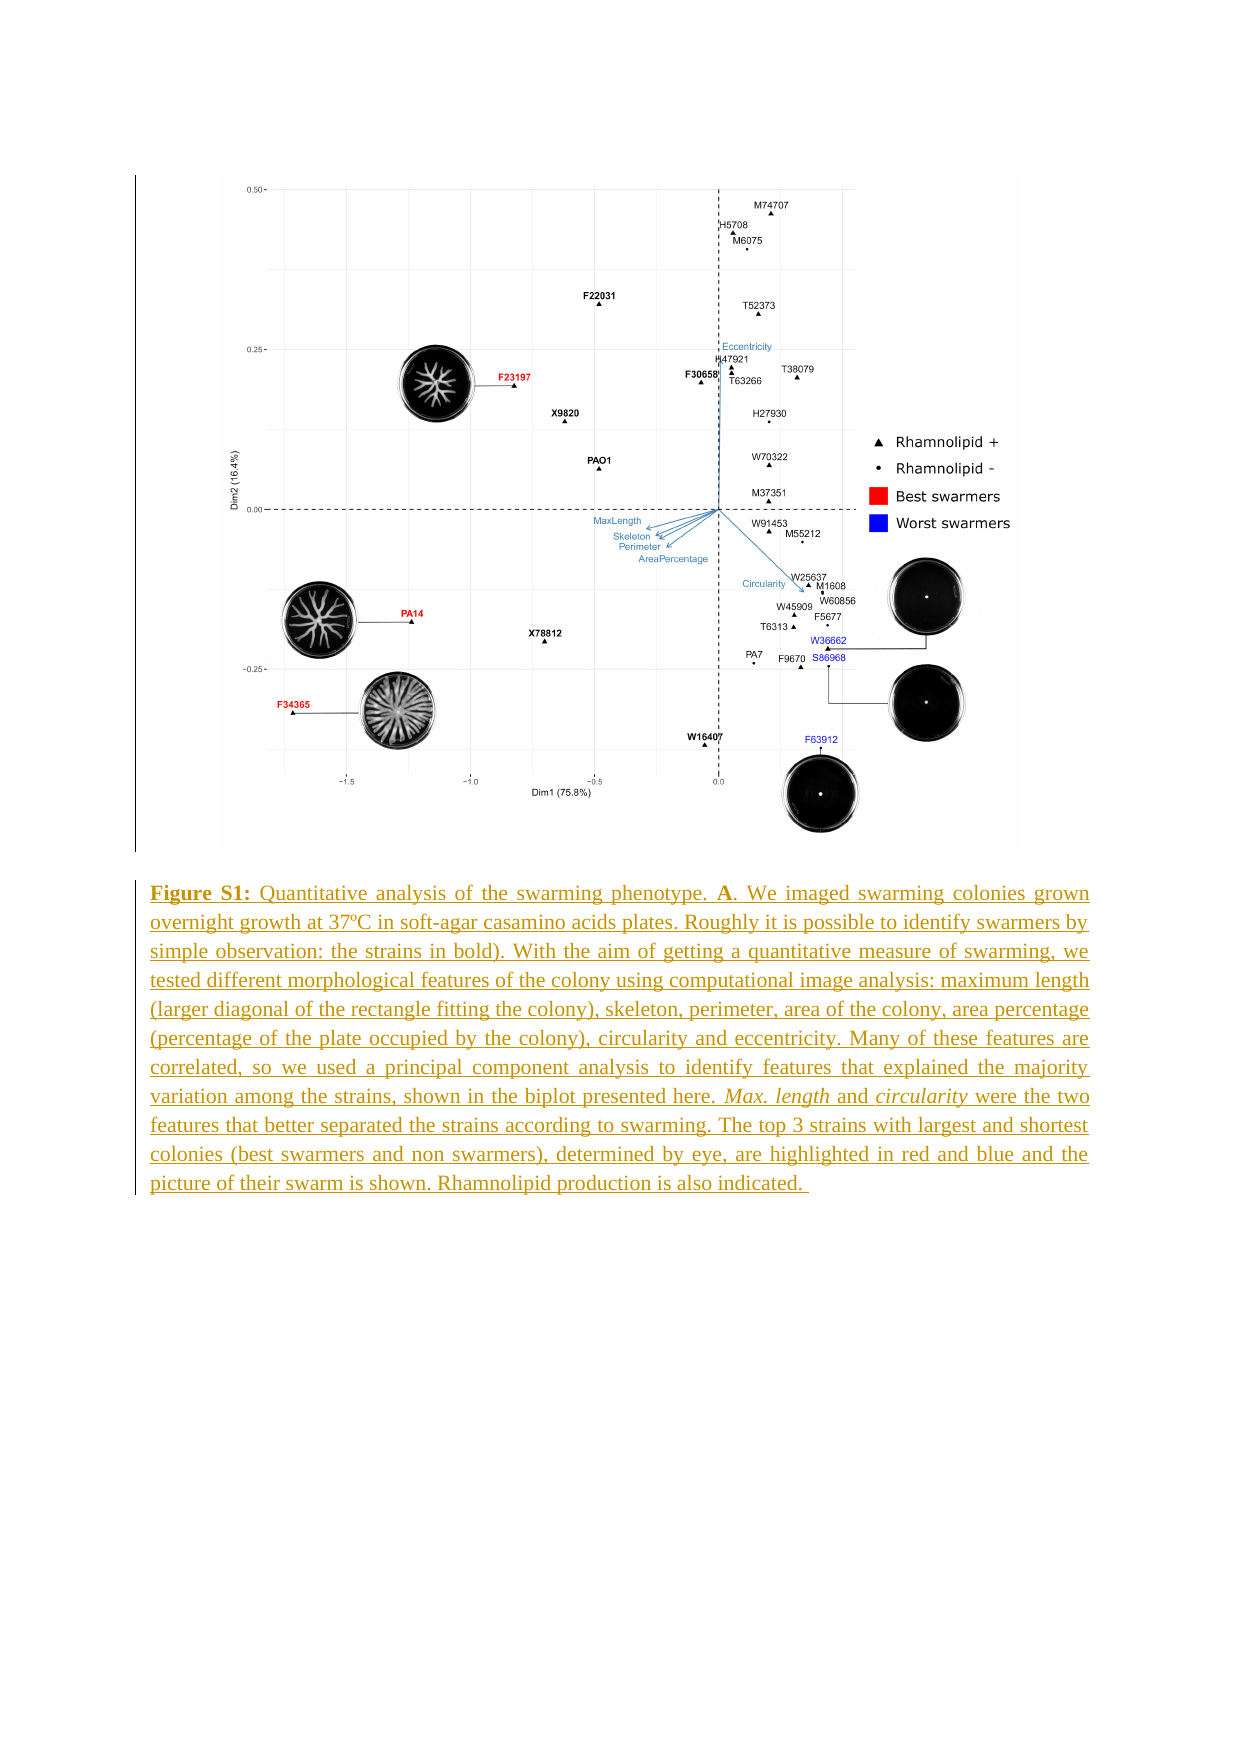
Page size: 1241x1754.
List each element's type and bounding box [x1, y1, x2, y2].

picture [218, 175, 1022, 852]
